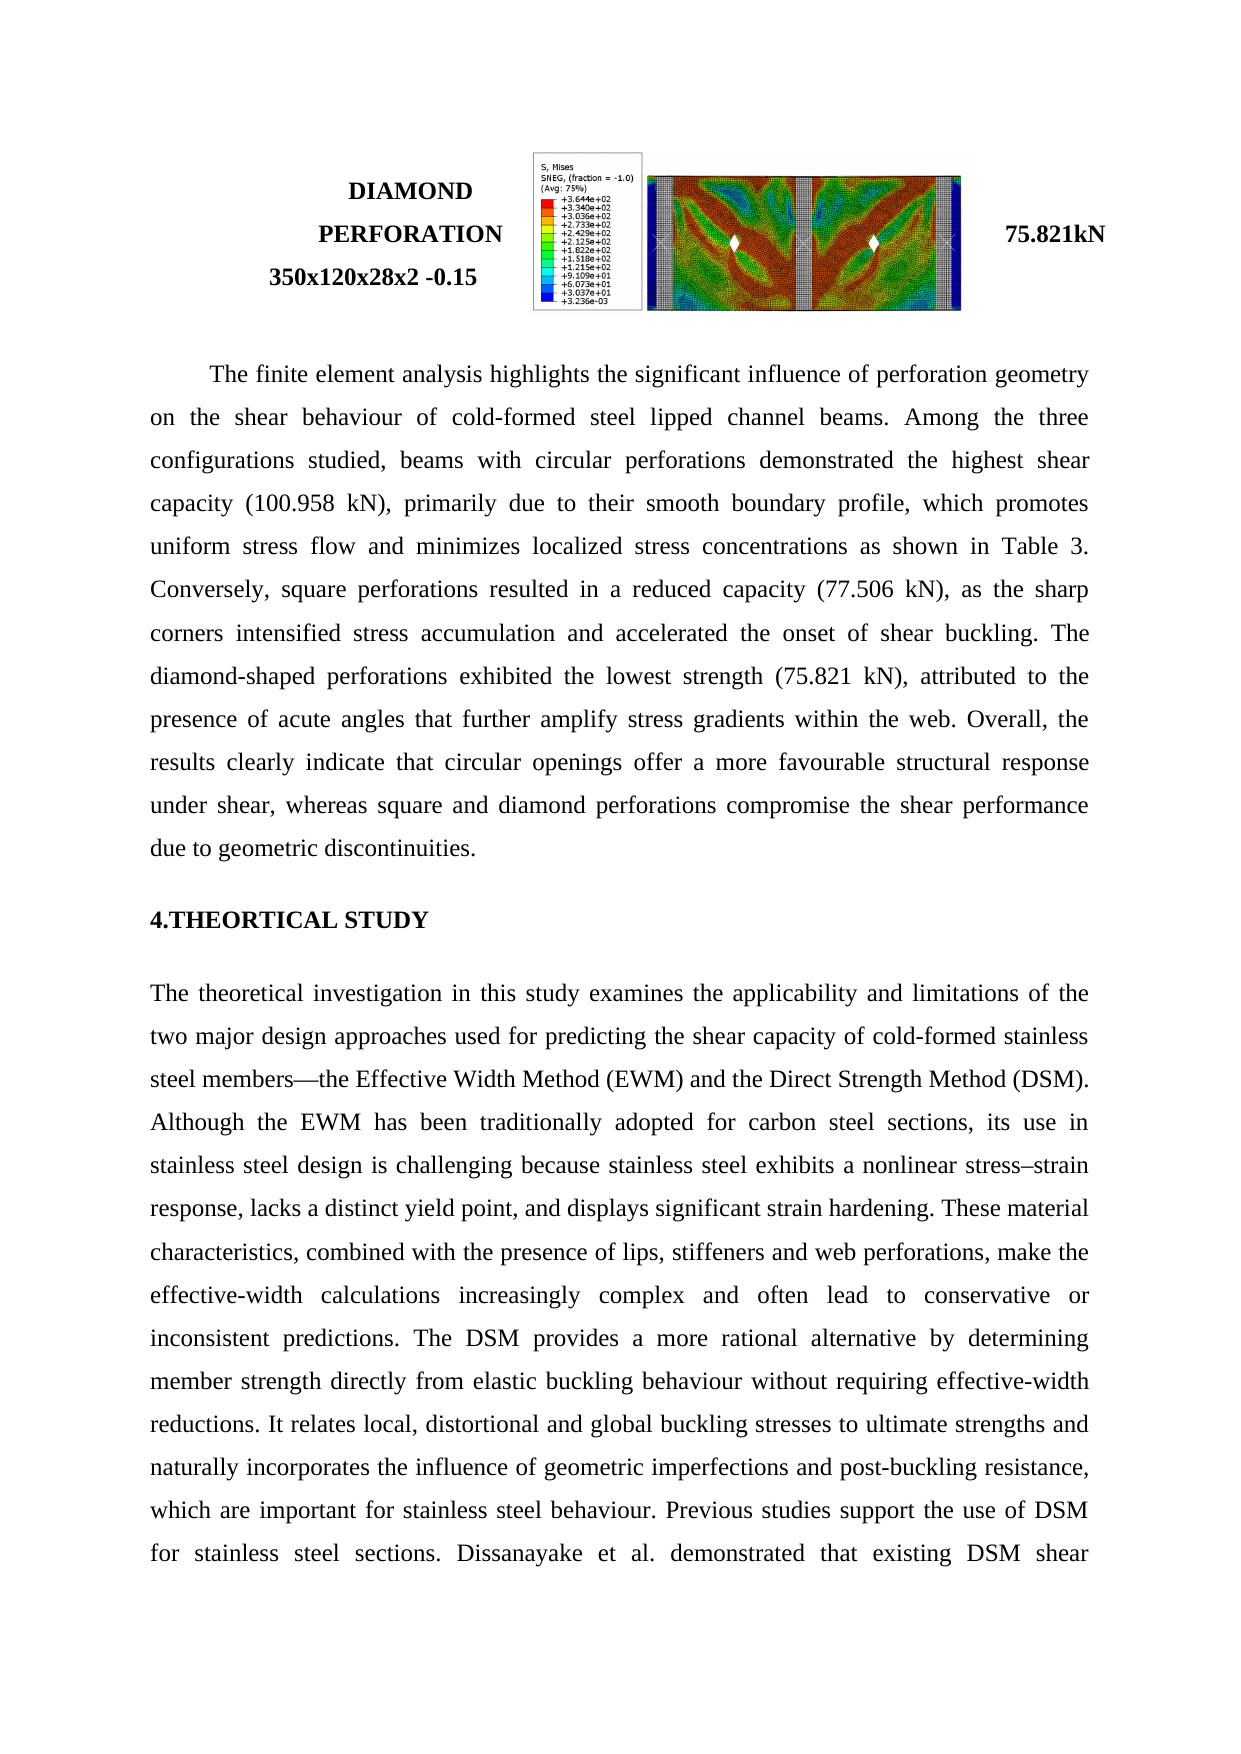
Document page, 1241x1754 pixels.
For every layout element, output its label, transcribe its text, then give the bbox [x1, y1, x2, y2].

table_cell DIAMOND PERFORATION 350x120x28x2 -0.15 [232, 150, 514, 330]
table_cell [514, 150, 984, 330]
table_cell 75.821kN [984, 150, 1126, 330]
text 4.THEORTICAL STUDY [150, 906, 1090, 934]
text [150, 978, 1090, 1567]
text The finite element analysis highlights the significant influence of perforation geometry on the shear behaviour of cold-formed steel lipped channel beams. Among the three configurations studied, beams with circular perforations demonstrated the highest shear capacity (100.958 kN), primarily due to their smooth boundary profile, which promotes uniform stress flow and minimizes localized stress concentrations as shown in Table 3. Conversely, square perforations resulted in a reduced capacity (77.506 kN), as the sharp corners intensified stress accumulation and accelerated the onset of shear buckling. The diamond-shaped perforations exhibited the lowest strength (75.821 kN), attributed to the presence of acute angles that further amplify stress gradients within the web. Overall, the results clearly indicate that circular openings offer a more favourable structural response under shear, whereas square and diamond perforations compromise the shear performance due to geometric discontinuities. [150, 359, 1090, 862]
picture [526, 150, 972, 317]
